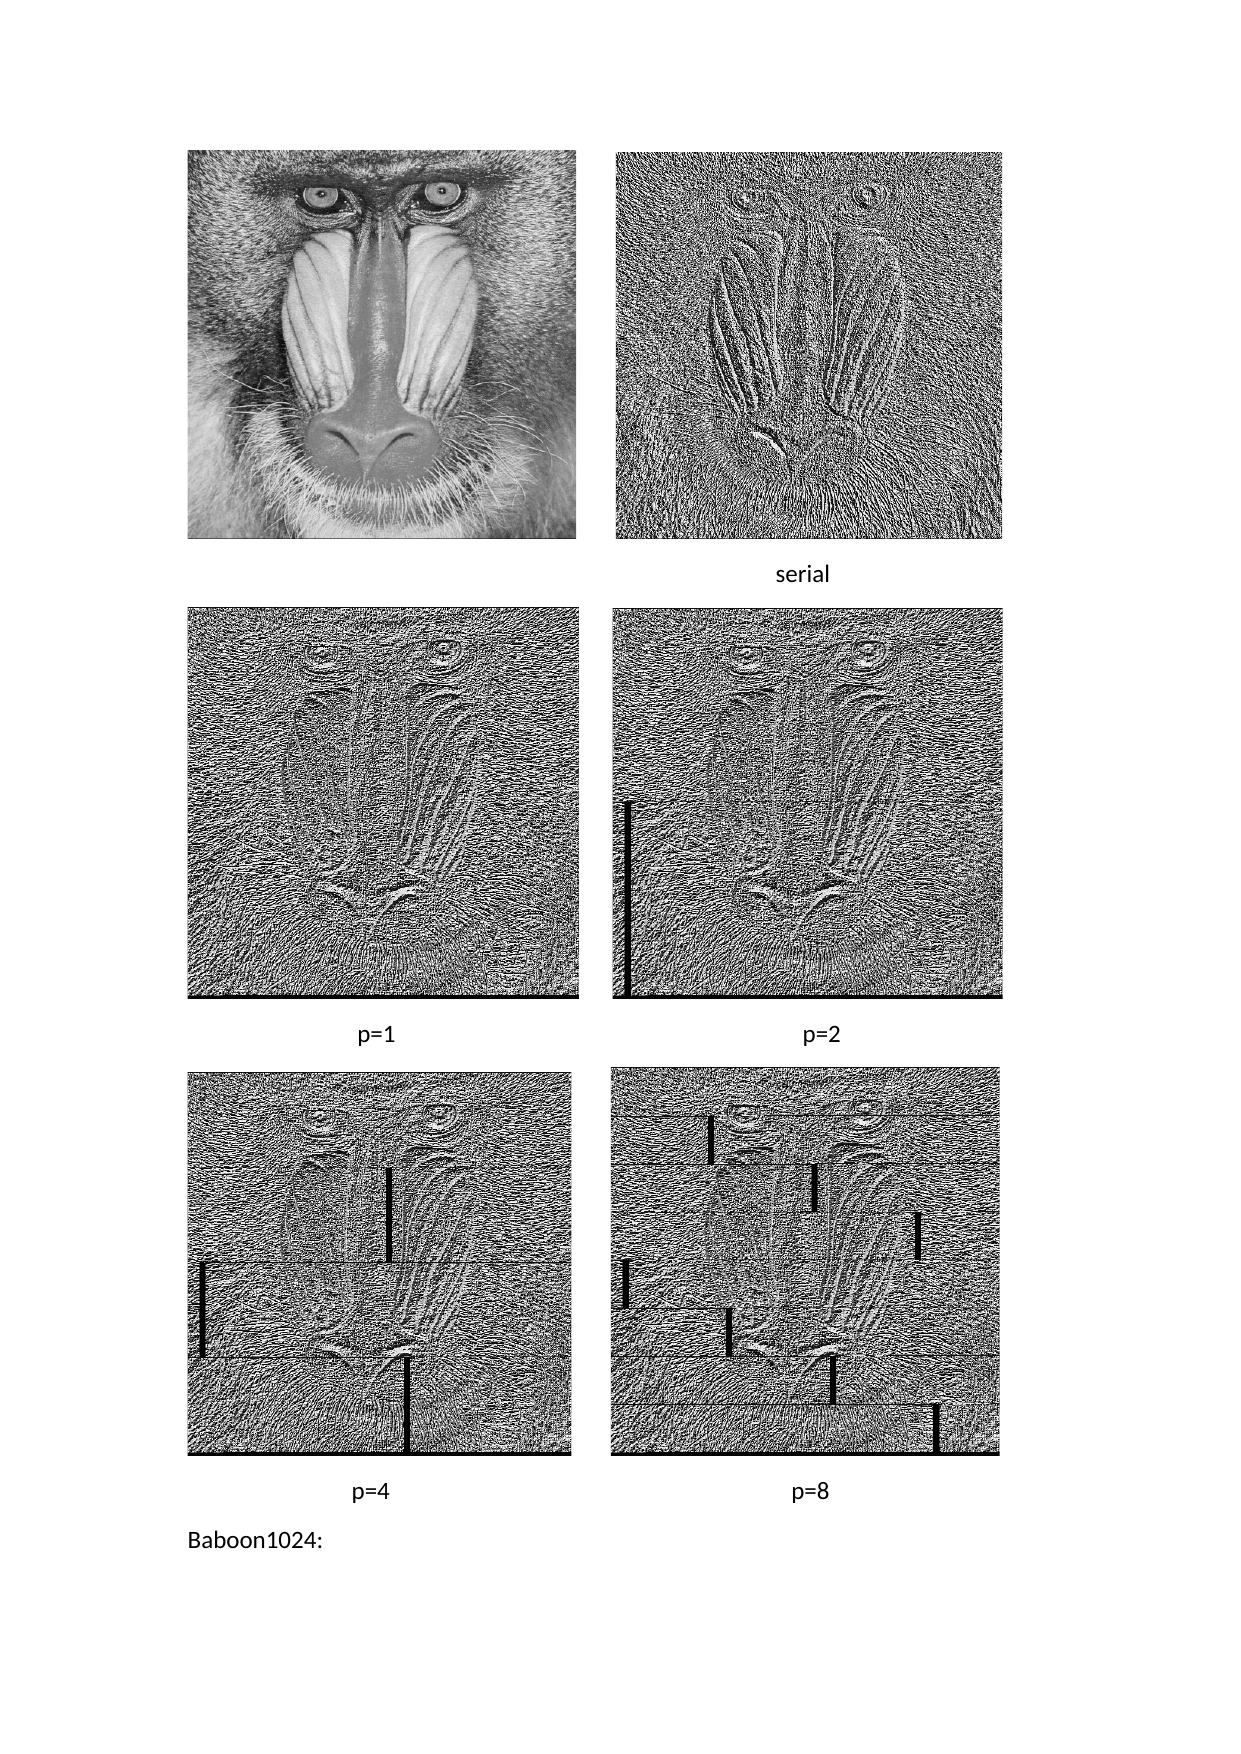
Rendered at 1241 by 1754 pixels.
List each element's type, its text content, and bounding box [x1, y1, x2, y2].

text Baboon1024: [187, 1525, 1053, 1555]
text p=1 p=2 [187, 1018, 1053, 1048]
picture [187, 607, 579, 999]
picture [187, 150, 577, 539]
picture [612, 608, 1003, 999]
picture [615, 152, 1003, 539]
picture [610, 1067, 1000, 1456]
picture [187, 1072, 572, 1456]
text p=4 p=8 [187, 1475, 1053, 1506]
text serial [187, 558, 1053, 588]
